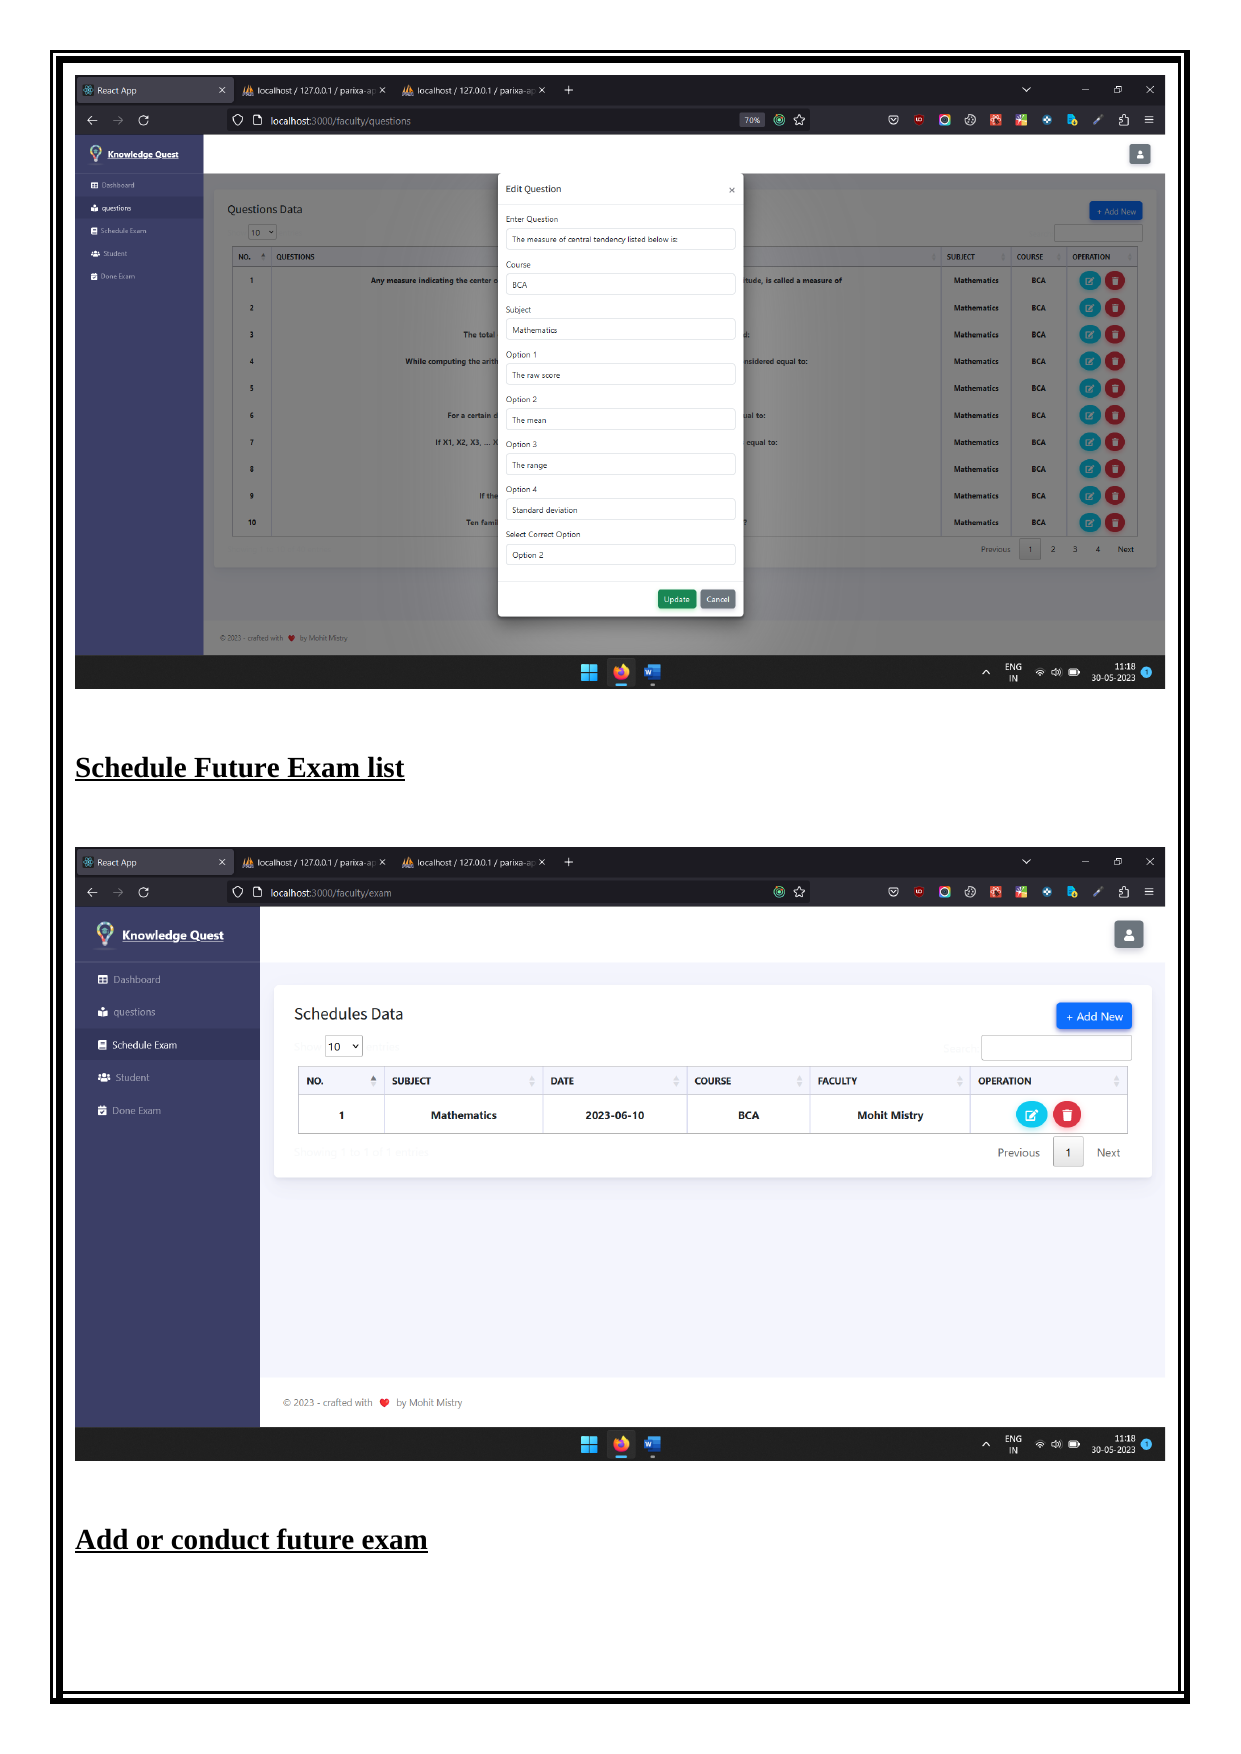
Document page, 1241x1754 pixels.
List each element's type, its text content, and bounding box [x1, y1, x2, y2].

picture [75, 847, 1166, 1461]
text Add or conduct future exam [75, 1522, 1165, 1556]
picture [75, 75, 1166, 689]
text Schedule Future Exam list [75, 750, 1165, 784]
